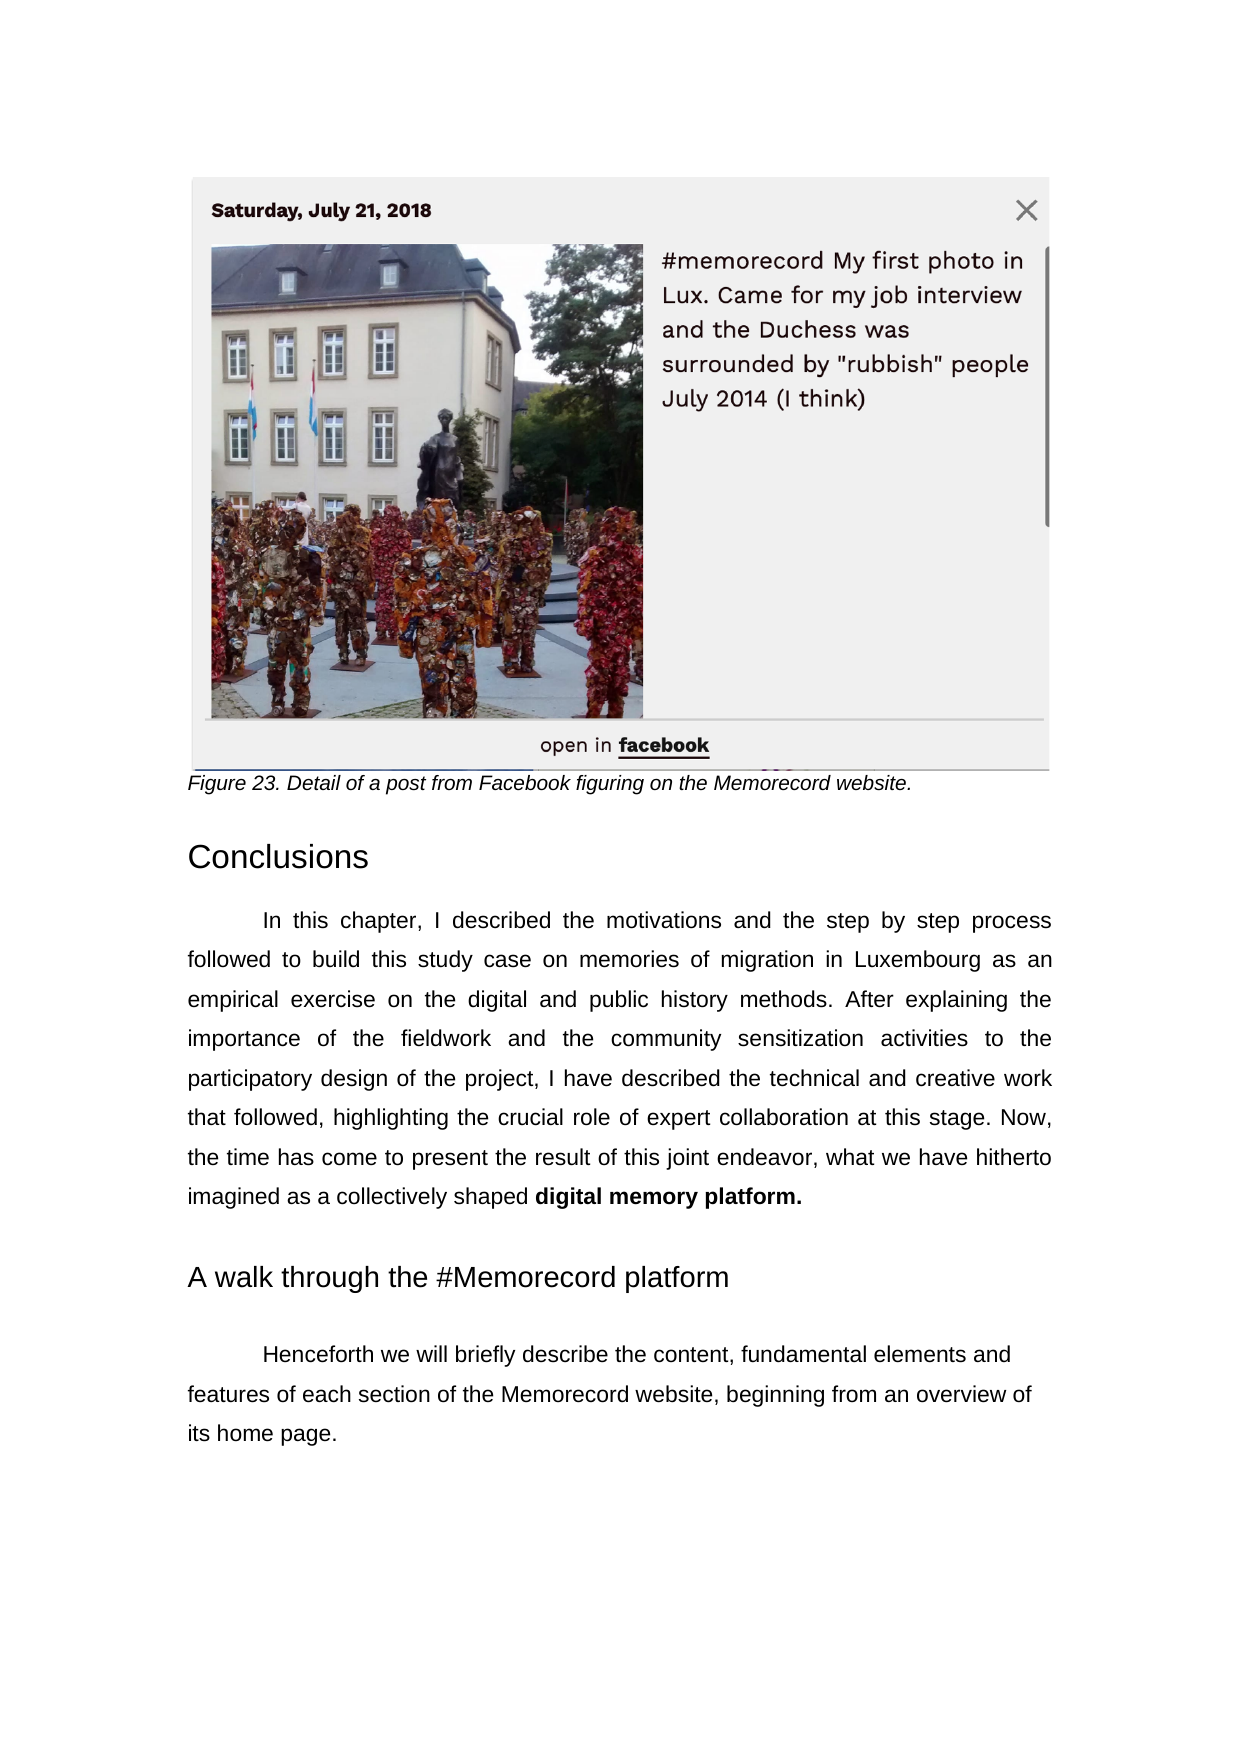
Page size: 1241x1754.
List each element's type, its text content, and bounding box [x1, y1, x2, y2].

subtitle A walk through the #Memorecord platform [187, 1260, 1053, 1294]
text In this chapter, I described the motivations and the step by step process followed to build this study case on memories of migration in Luxembourg as an empirical exercise on the digital and public history methods. After explaining the importance of the fieldwork and the community sensitization activities to the participatory design of the project, I have described the technical and creative work that followed, highlighting the crucial role of expert collaboration at this stage. Now, the time has come to present the result of this joint endeavor, what we have hitherto imagined as a collectively shaped digital memory platform. [187, 907, 1053, 1209]
subtitle Conclusions [187, 837, 1053, 875]
text Henceforth we will briefly describe the content, fundamental elements and features of each section of the Memorecord website, beginning from an overview of its home page. [187, 1341, 1053, 1447]
text Figure 23. Detail of a post from Facebook figuring on the Memorecord website. [187, 771, 1053, 795]
picture [190, 177, 1050, 771]
